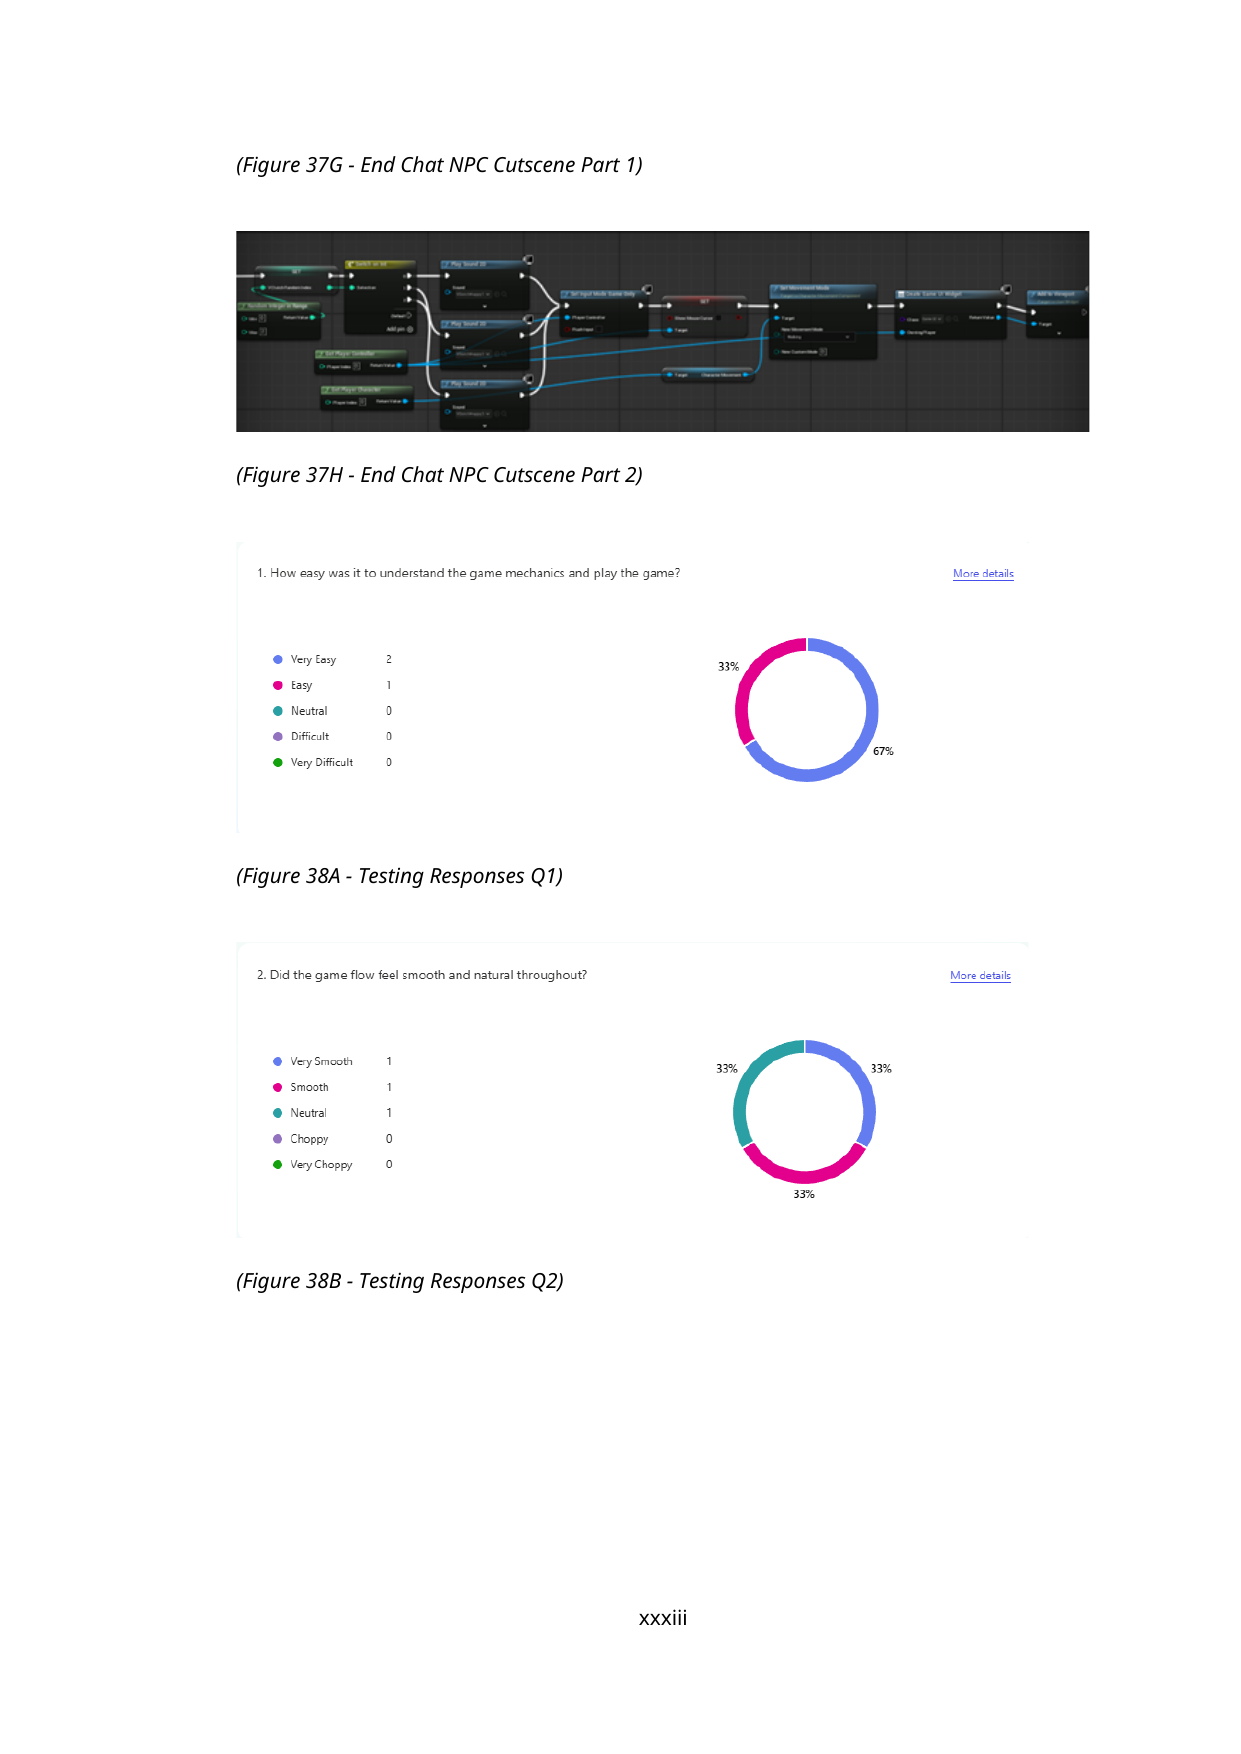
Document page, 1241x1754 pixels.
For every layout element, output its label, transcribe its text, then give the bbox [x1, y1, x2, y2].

text (Figure 37H - End Chat NPC Cutscene Part 2) [236, 432, 1090, 489]
picture [236, 942, 1029, 1238]
picture [236, 542, 1030, 833]
picture [236, 231, 1090, 432]
text (Figure 37G - End Chat NPC Cutscene Part 1) [236, 150, 1090, 178]
